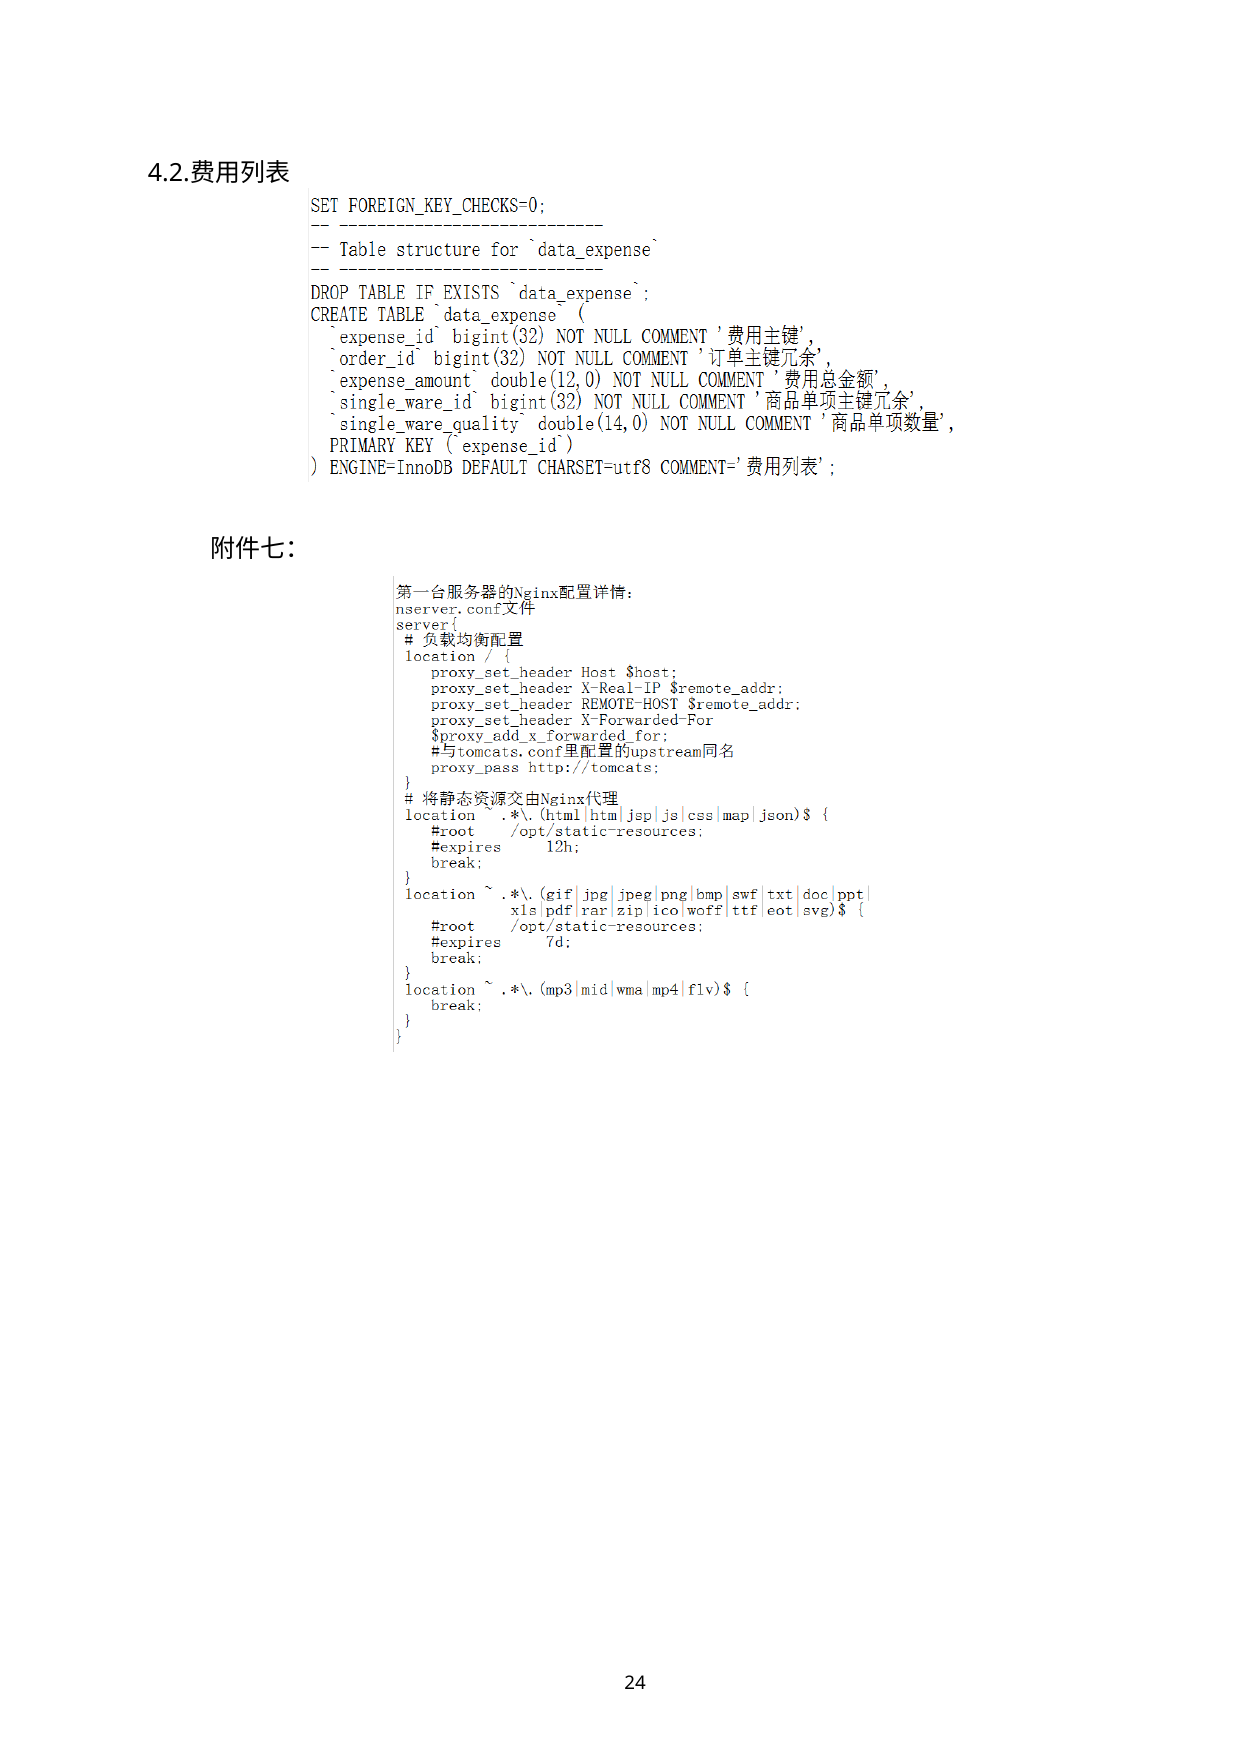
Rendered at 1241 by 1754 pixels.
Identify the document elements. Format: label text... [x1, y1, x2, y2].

picture [308, 188, 961, 482]
picture [393, 576, 877, 1052]
text 4.2.费用列表 [148, 152, 1122, 188]
subtitle 附件七： [210, 528, 1122, 564]
